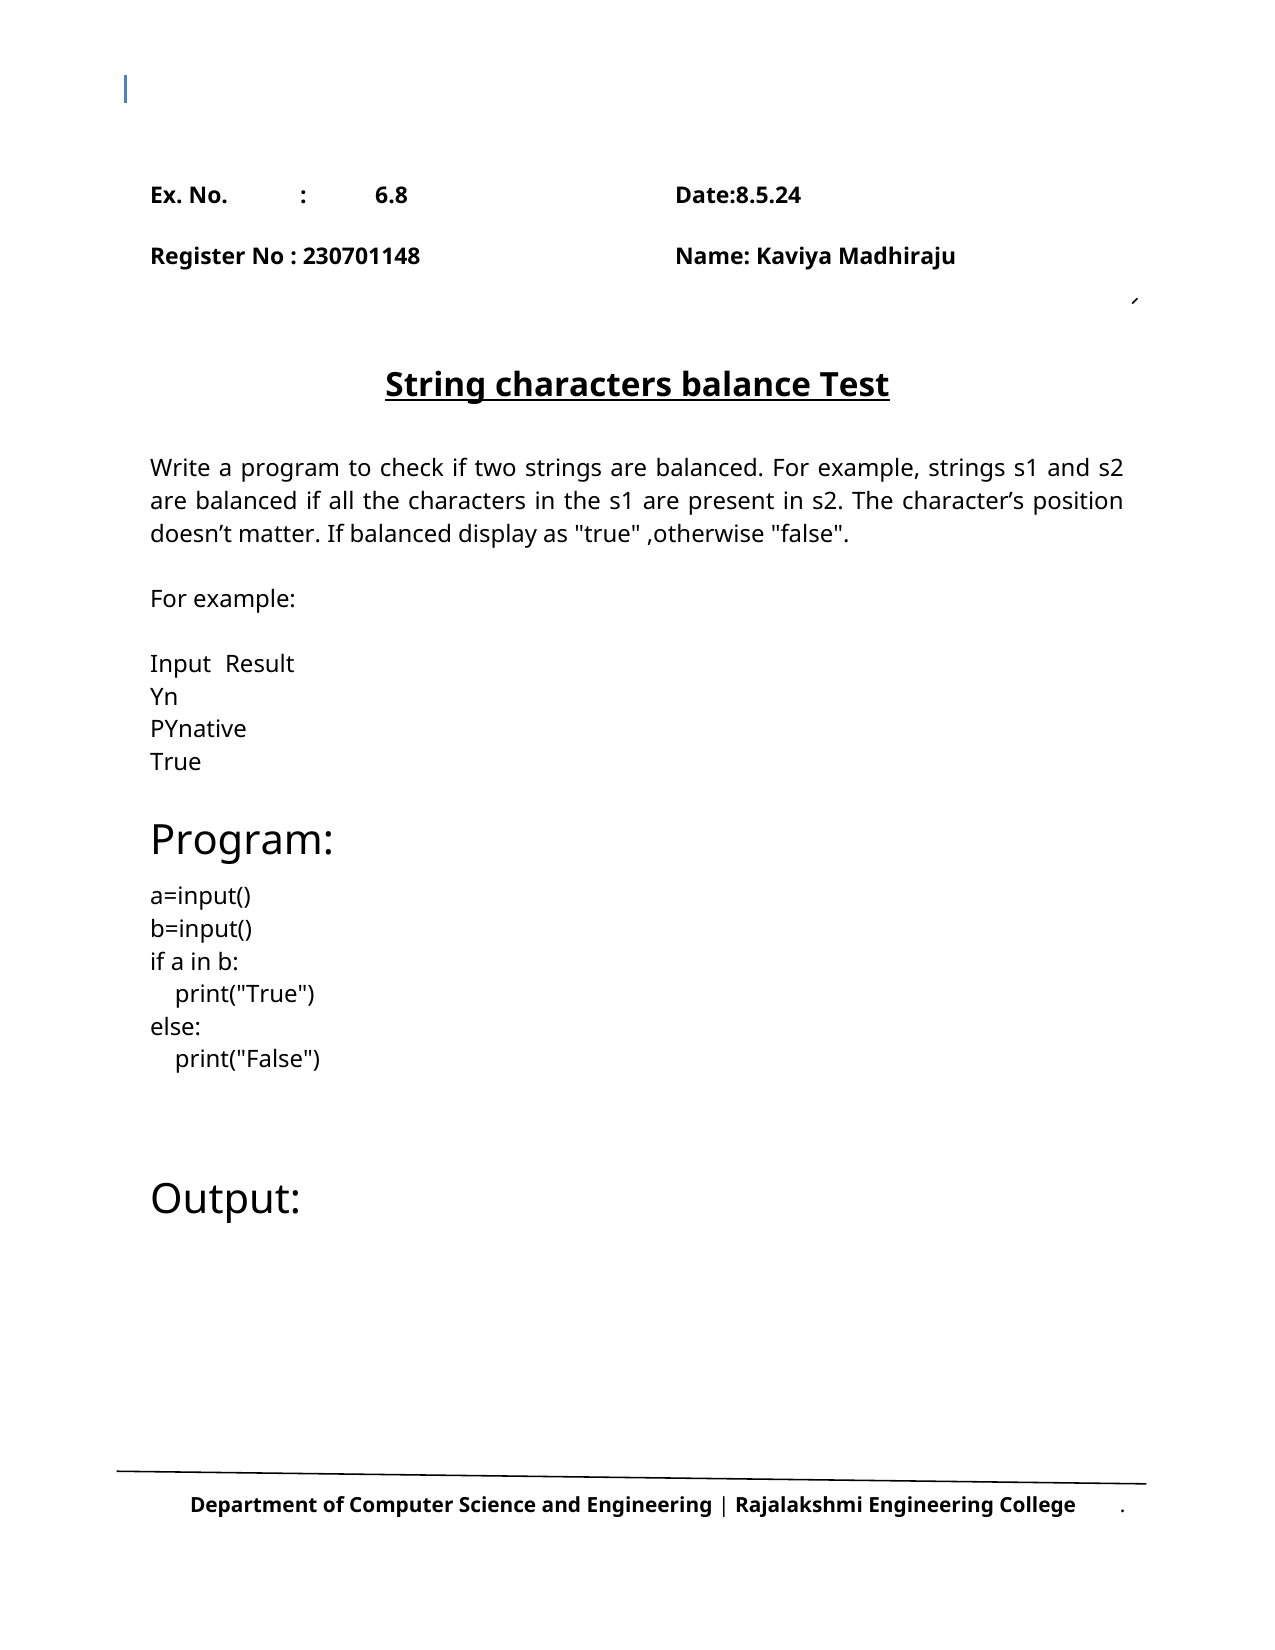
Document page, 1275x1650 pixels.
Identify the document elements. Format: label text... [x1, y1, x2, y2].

text PYnative [150, 712, 1125, 745]
text Register No : 230701148 Name: Kaviya Madhiraju [150, 239, 1125, 271]
text Output: [150, 1169, 1125, 1226]
text For example: [150, 582, 1125, 614]
text Program: [150, 810, 1125, 867]
text a=input() [150, 879, 1125, 912]
text print("True") [150, 977, 1125, 1009]
text b=input() [150, 912, 1125, 944]
text Yn [150, 679, 1125, 712]
text if a in b: [150, 944, 1125, 977]
text else: [150, 1009, 1125, 1042]
text String characters balance Test [150, 360, 1125, 406]
text Input Result [150, 647, 1125, 679]
text Ex. No. : 6.8 Date:8.5.24 [150, 179, 1125, 210]
text print("False") [150, 1042, 1125, 1075]
text True [150, 745, 1125, 777]
text Write a program to check if two strings are balanced. For example, strings s1 and s2 are balanced if all the characters in the s1 are present in s2. The character’s position doesn’t matter. If balanced display as "true" ,otherwise "false". [150, 451, 1125, 549]
